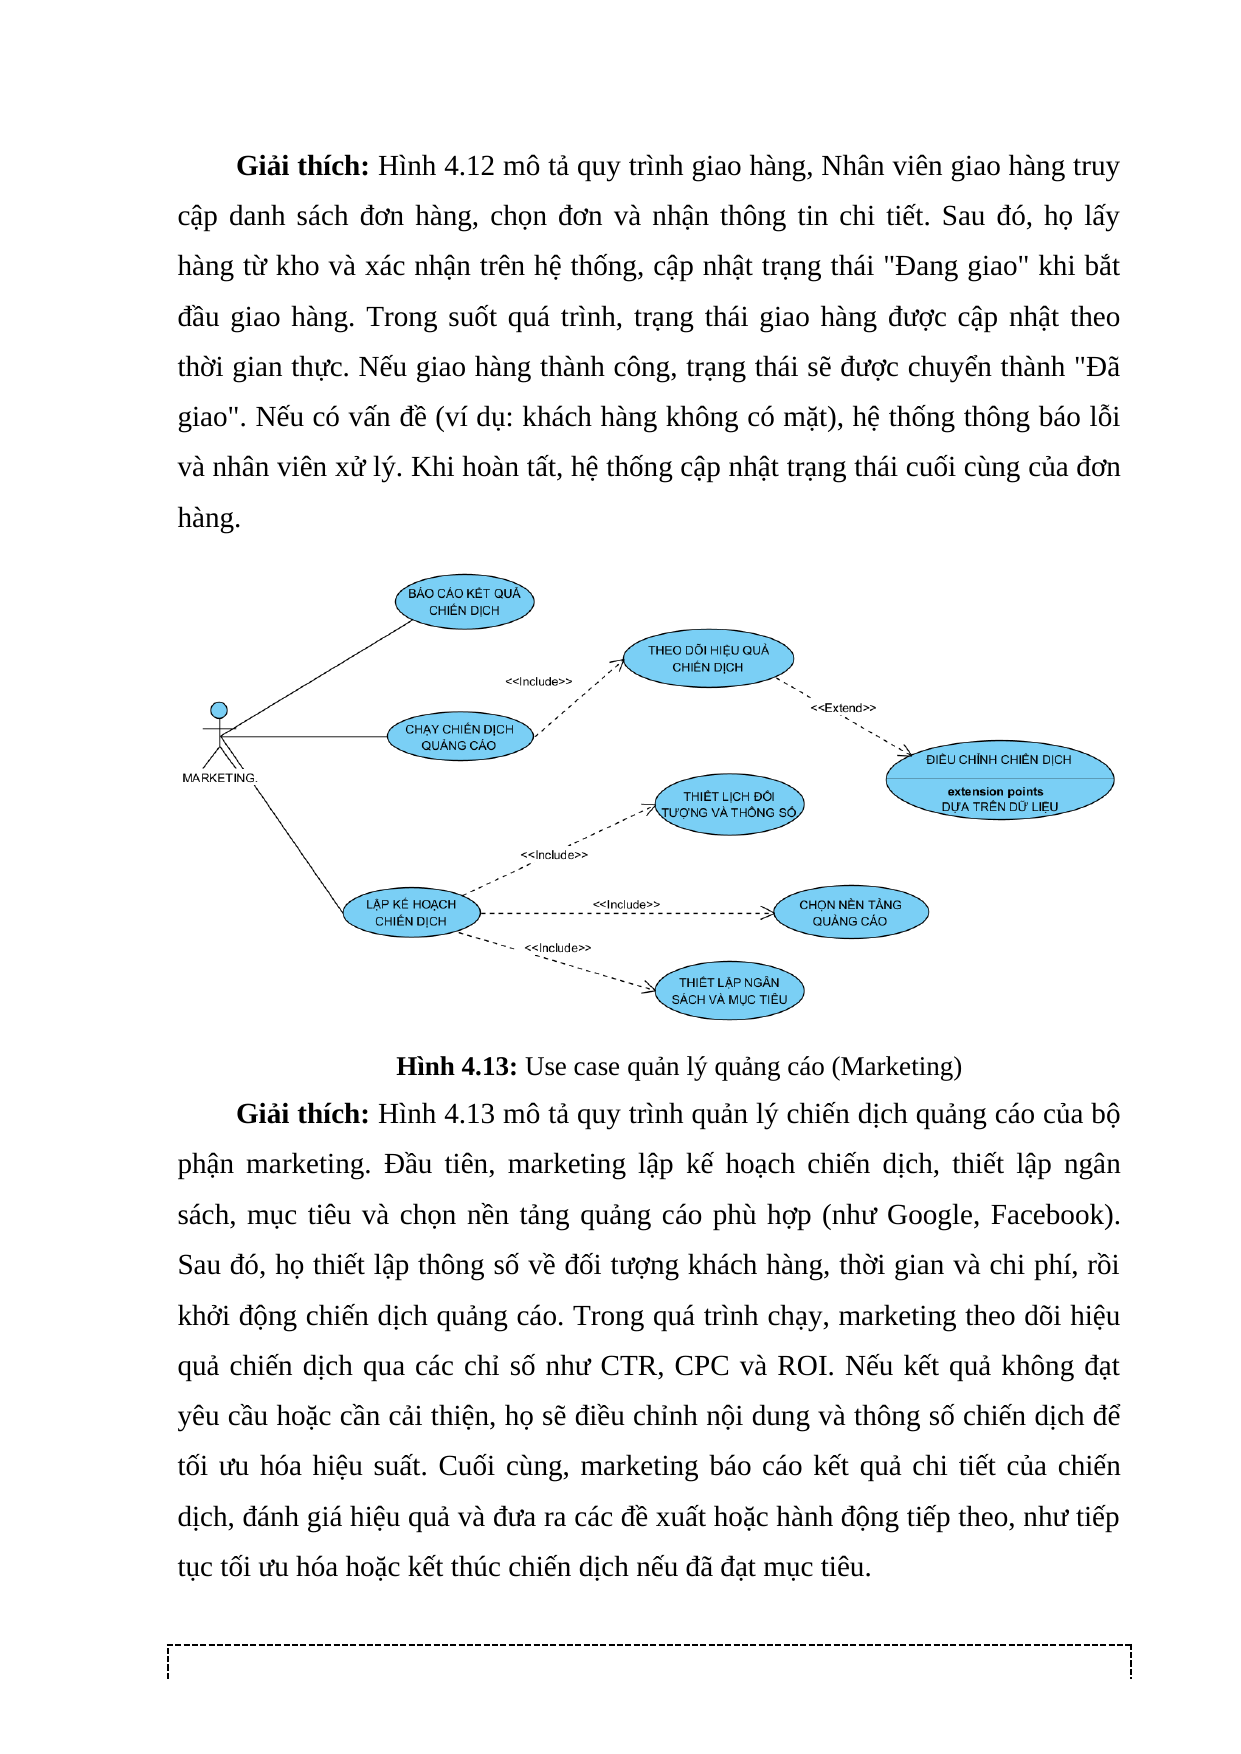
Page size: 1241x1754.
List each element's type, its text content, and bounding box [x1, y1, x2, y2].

picture [177, 556, 1123, 1036]
text Giải thích: Hình 4.12 mô tả quy trình giao hàng, Nhân viên giao hàng truy cập danh sách đơn hàng, chọn đơn và nhận thông tin chi tiết. Sau đó, họ lấy hàng từ kho và xác nhận trên hệ thống, cập nhật trạng thái "Đang giao" khi bắt đầu giao hàng. Trong suốt quá trình, trạng thái giao hàng được cập nhật theo thời gian thực. Nếu giao hàng thành công, trạng thái sẽ được chuyển thành "Đã giao". Nếu có vấn đề (ví dụ: khách hàng không có mặt), hệ thống thông báo lỗi và nhân viên xử lý. Khi hoàn tất, hệ thống cập nhật trạng thái cuối cùng của đơn hàng. [177, 148, 1122, 533]
text Giải thích: Hình 4.13 mô tả quy trình quản lý chiến dịch quảng cáo của bộ phận marketing. Đầu tiên, marketing lập kế hoạch chiến dịch, thiết lập ngân sách, mục tiêu và chọn nền tảng quảng cáo phù hợp (như Google, Facebook). Sau đó, họ thiết lập thông số về đối tượng khách hàng, thời gian và chi phí, rồi khởi động chiến dịch quảng cáo. Trong quá trình chạy, marketing theo dõi hiệu quả chiến dịch qua các chỉ số như CTR, CPC và ROI. Nếu kết quả không đạt yêu cầu hoặc cần cải thiện, họ sẽ điều chỉnh nội dung và thông số chiến dịch để tối ưu hóa hiệu suất. Cuối cùng, marketing báo cáo kết quả chi tiết của chiến dịch, đánh giá hiệu quả và đưa ra các đề xuất hoặc hành động tiếp theo, như tiếp tục tối ưu hóa hoặc kết thúc chiến dịch nếu đã đạt mục tiêu. [177, 1096, 1122, 1583]
text Use case quản lý quảng cáo (Marketing) [236, 1050, 1122, 1081]
